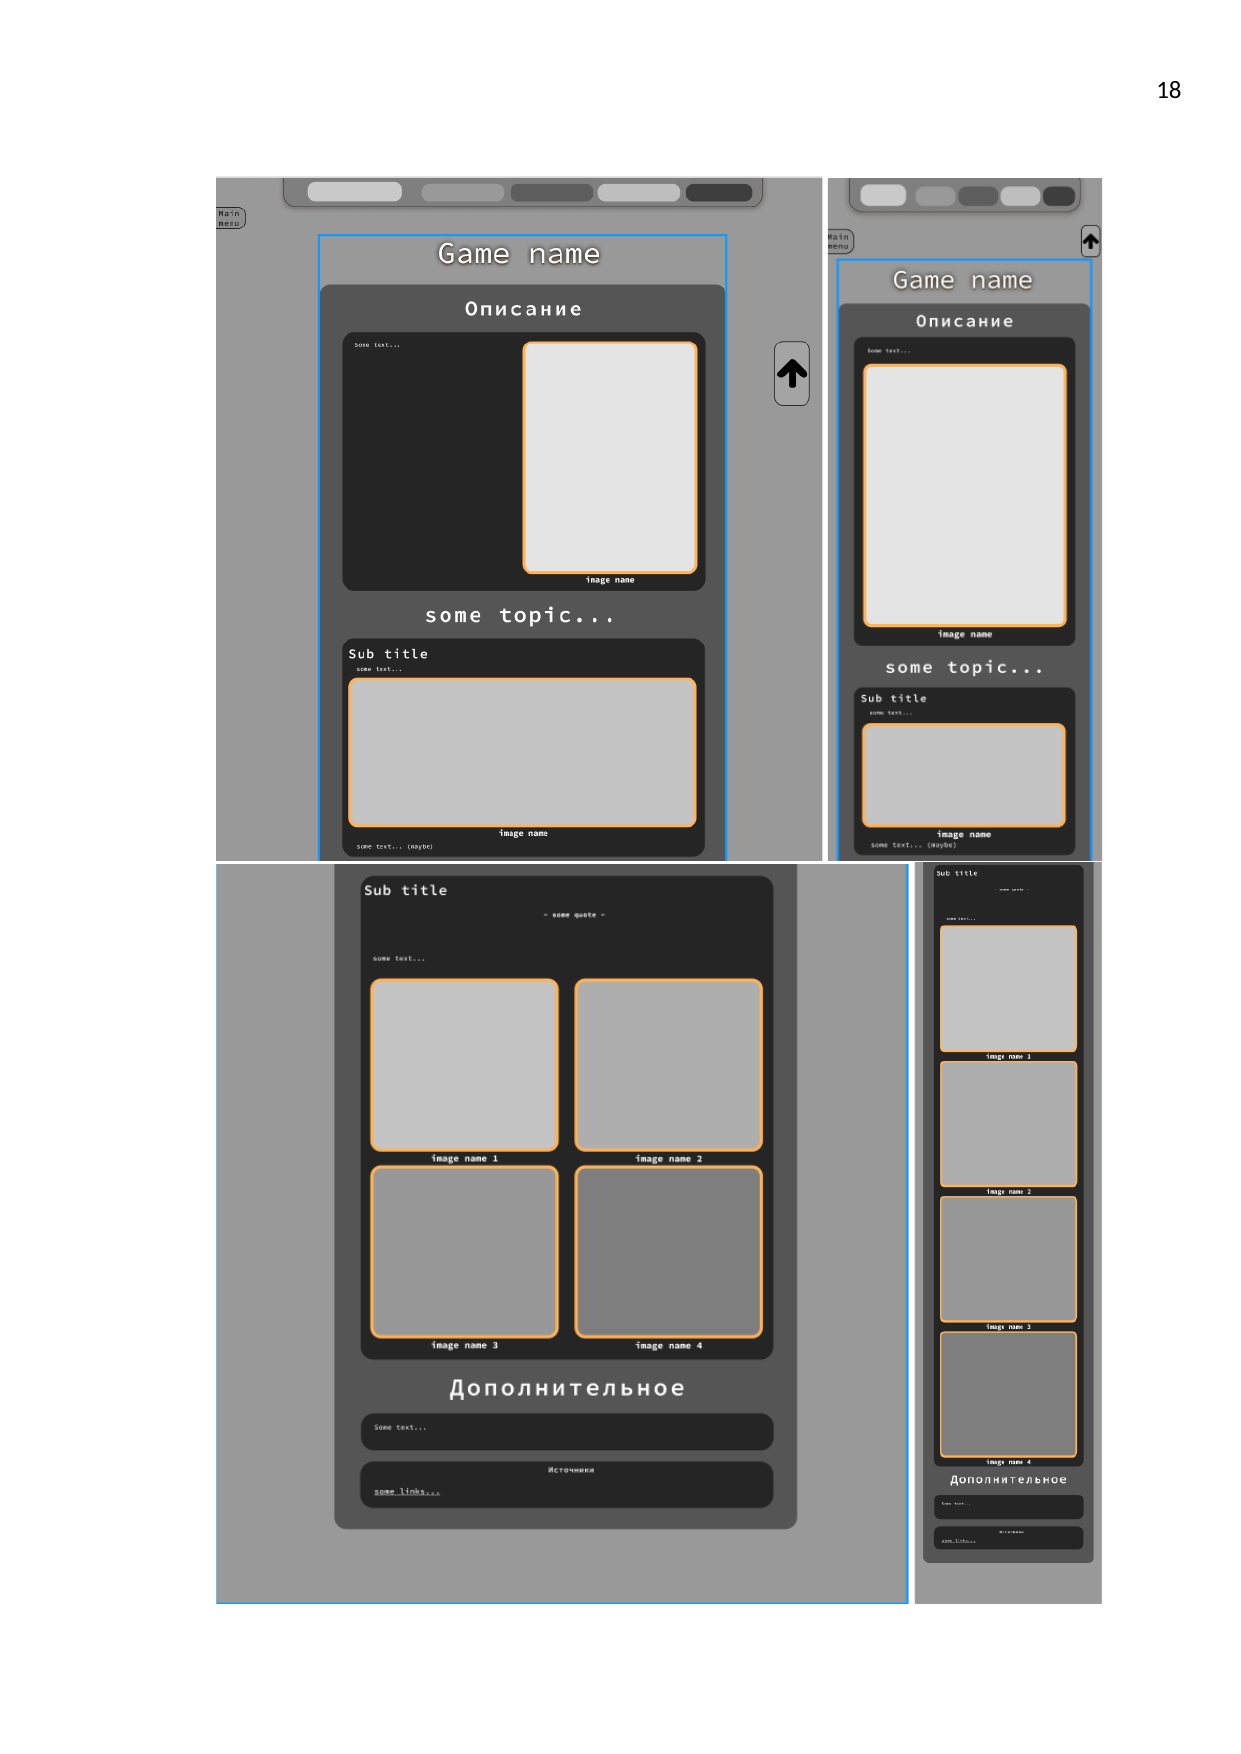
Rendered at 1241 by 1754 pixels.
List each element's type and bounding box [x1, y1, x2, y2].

picture [827, 178, 1103, 861]
picture [914, 862, 1102, 1604]
picture [216, 864, 909, 1604]
picture [216, 176, 823, 861]
